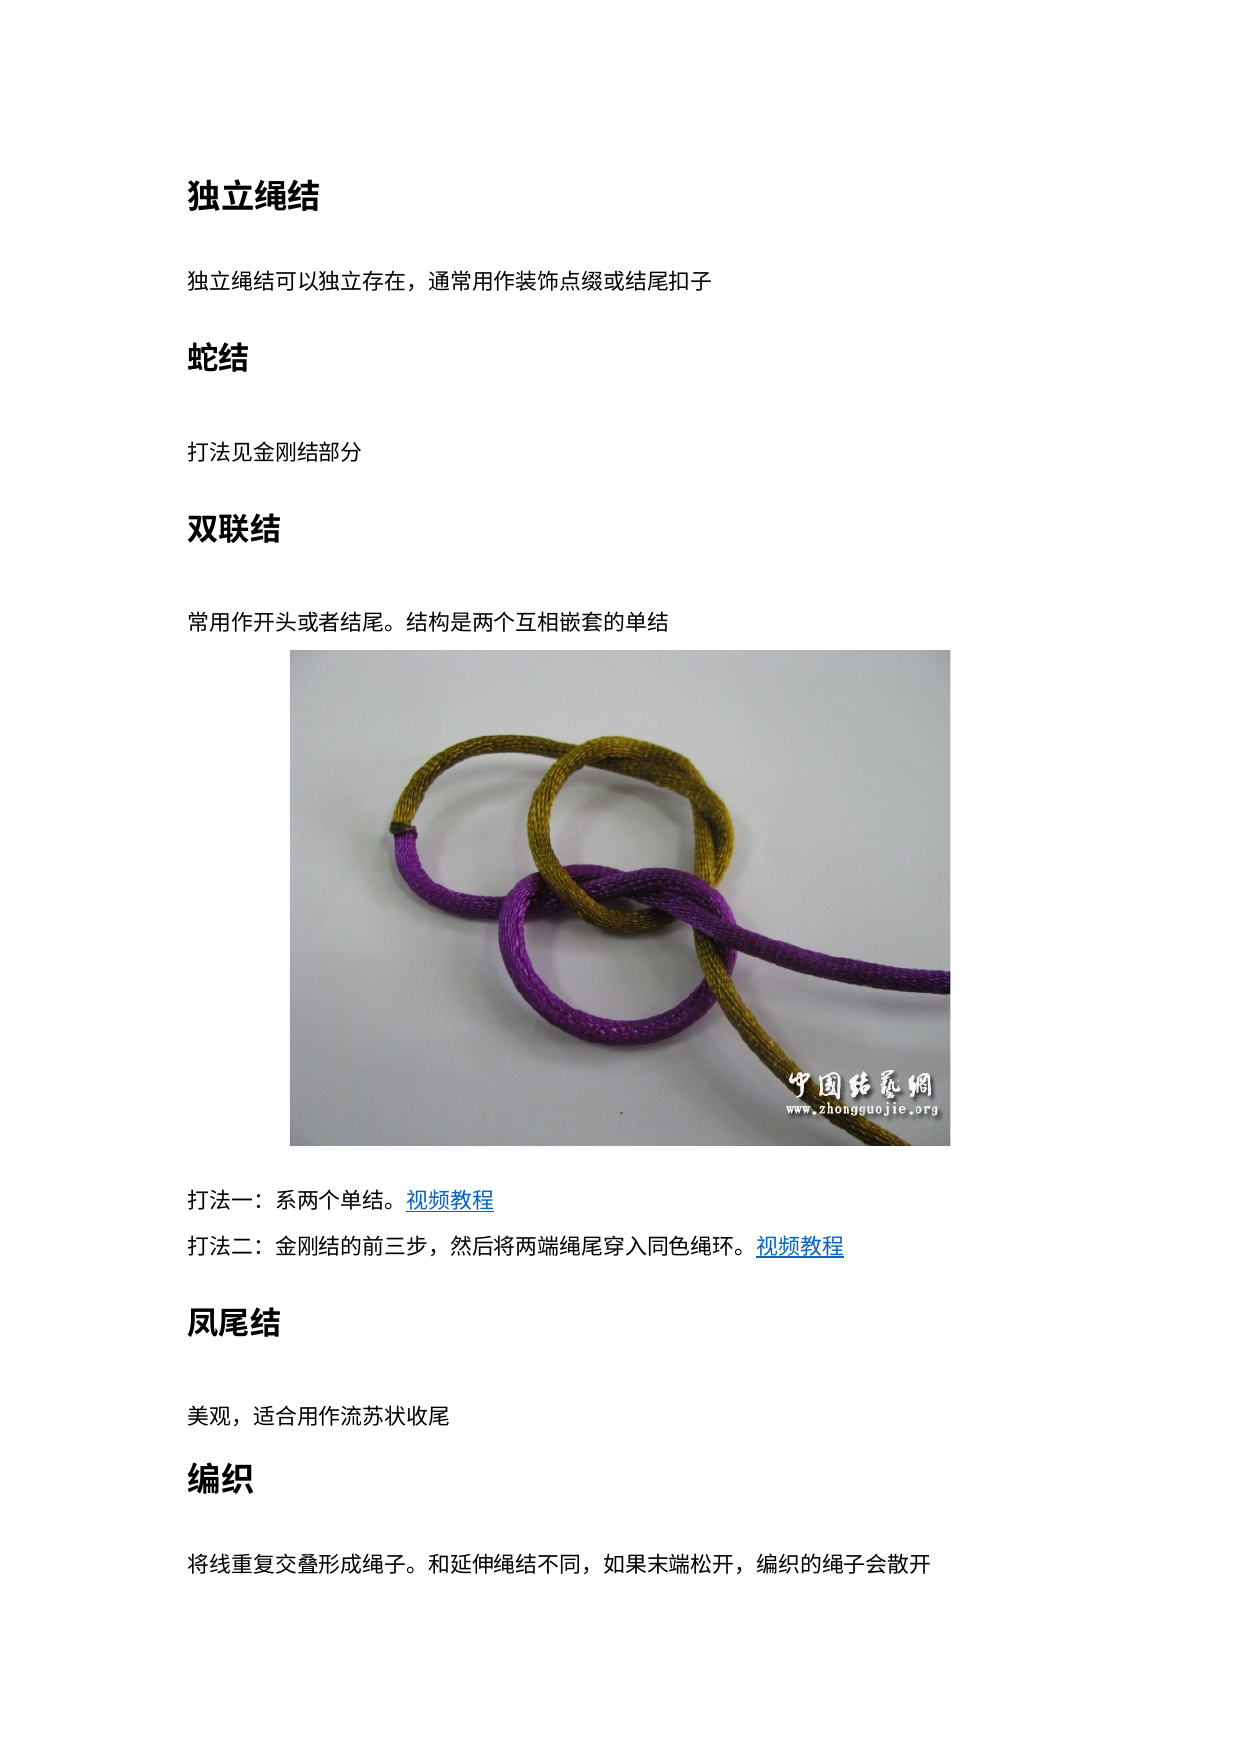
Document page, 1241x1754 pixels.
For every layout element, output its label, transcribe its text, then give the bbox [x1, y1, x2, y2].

text 美观，适合用作流苏状收尾 [187, 1399, 1053, 1431]
text 将线重复交叠形成绳子。和延伸绳结不同，如果末端松开，编织的绳子会散开 [187, 1546, 1053, 1579]
subtitle 凤尾结 [187, 1288, 1053, 1353]
text 打法一：系两个单结。视频教程 [187, 1183, 1053, 1216]
subtitle 独立绳结 [187, 162, 1053, 227]
picture [289, 650, 951, 1146]
subtitle 蛇结 [187, 323, 1053, 388]
text 打法二：金刚结的前三步，然后将两端绳尾穿入同色绳环。视频教程 [187, 1228, 1053, 1261]
text 常用作开头或者结尾。结构是两个互相嵌套的单结 [187, 605, 1053, 637]
subtitle 编织 [187, 1444, 1053, 1509]
text 打法见金刚结部分 [187, 434, 1053, 467]
text 独立绳结可以独立存在，通常用作装饰点缀或结尾扣子 [187, 264, 1053, 296]
subtitle 双联结 [187, 494, 1053, 559]
